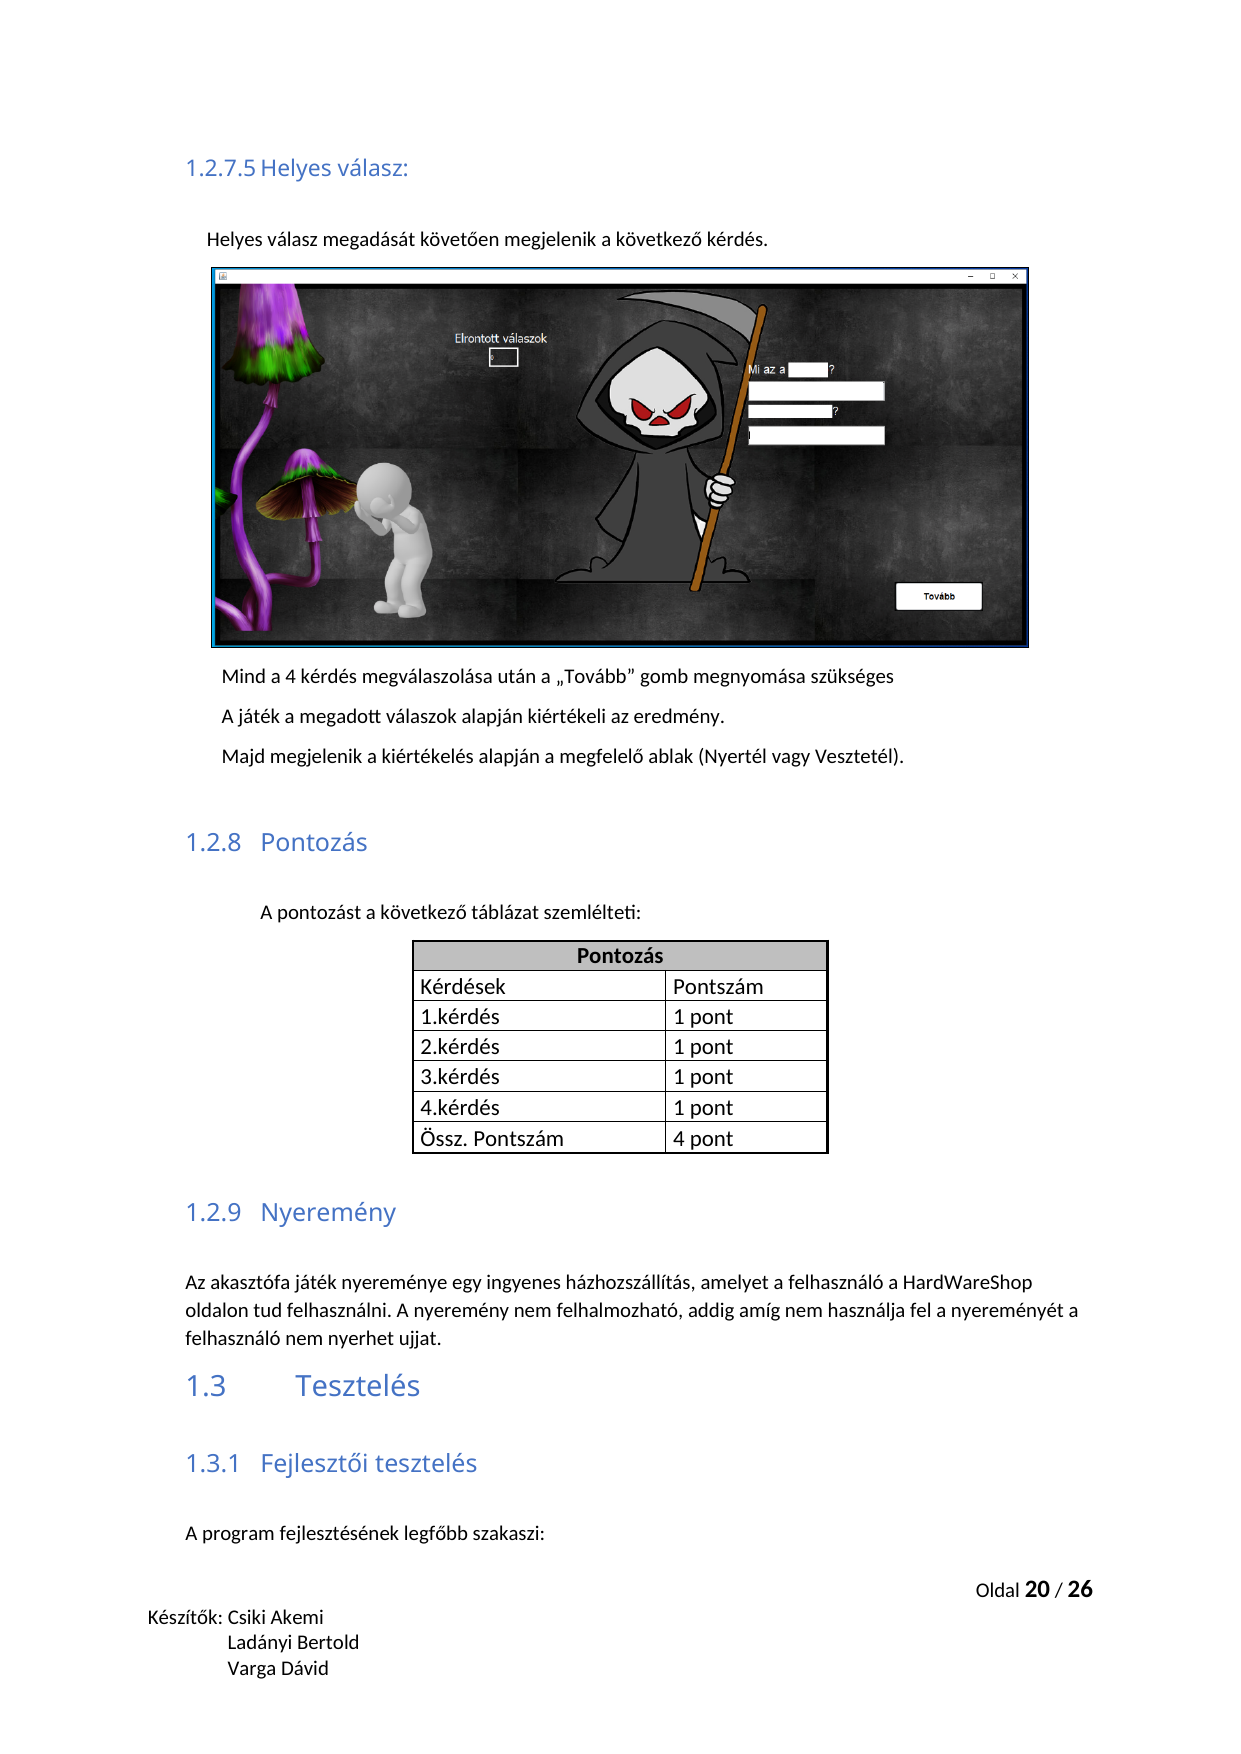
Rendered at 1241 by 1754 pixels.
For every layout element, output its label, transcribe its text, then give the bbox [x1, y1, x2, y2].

text Majd megjelenik a kiértékelés alapján a megfelelő ablak (Nyertél vagy Vesztetél). [148, 744, 1093, 769]
table_cell 1 pont [666, 1031, 826, 1060]
table_cell 1 pont [666, 1092, 826, 1121]
table_cell Pontszám [666, 971, 826, 1000]
text Mind a 4 kérdés megválaszolása után a „Tovább” gomb megnyomása szükséges [148, 663, 1093, 688]
text A pontozást a következő táblázat szemlélteti: [260, 899, 1093, 924]
table_cell Kérdések [414, 971, 665, 1000]
subtitle Pontozás [185, 824, 1093, 859]
subtitle Tesztelés [185, 1365, 1093, 1405]
table_cell 1 pont [666, 1061, 826, 1091]
table_cell 1.kérdés [414, 1001, 665, 1030]
subtitle Helyes válasz: [185, 152, 1093, 183]
text Helyes válasz megadását követően megjelenik a következő kérdés. [207, 227, 1093, 252]
subtitle Fejlesztői tesztelés [185, 1445, 1093, 1479]
subtitle Nyeremény [185, 1194, 1093, 1228]
table_cell 1 pont [666, 1001, 826, 1030]
text A játék a megadott válaszok alapján kiértékeli az eredmény. [148, 703, 1093, 729]
table_cell Össz. Pontszám [414, 1122, 665, 1152]
table_cell 3.kérdés [414, 1061, 665, 1091]
text A program fejlesztésének legfőbb szakaszi: [185, 1520, 1093, 1545]
text Az akasztófa játék nyereménye egy ingyenes házhozszállítás, amelyet a felhasználó a HardWareShop oldalon tud felhasználni. A nyeremény nem felhalmozható, addig amíg nem használja fel a nyereményét a felhasználó nem nyerhet ujjat. [185, 1269, 1093, 1350]
table_cell 2.kérdés [414, 1031, 665, 1060]
table_header Pontozás [414, 942, 826, 970]
picture [216, 268, 1028, 647]
table_cell 4.kérdés [414, 1092, 665, 1121]
table_cell 4 pont [666, 1122, 826, 1152]
